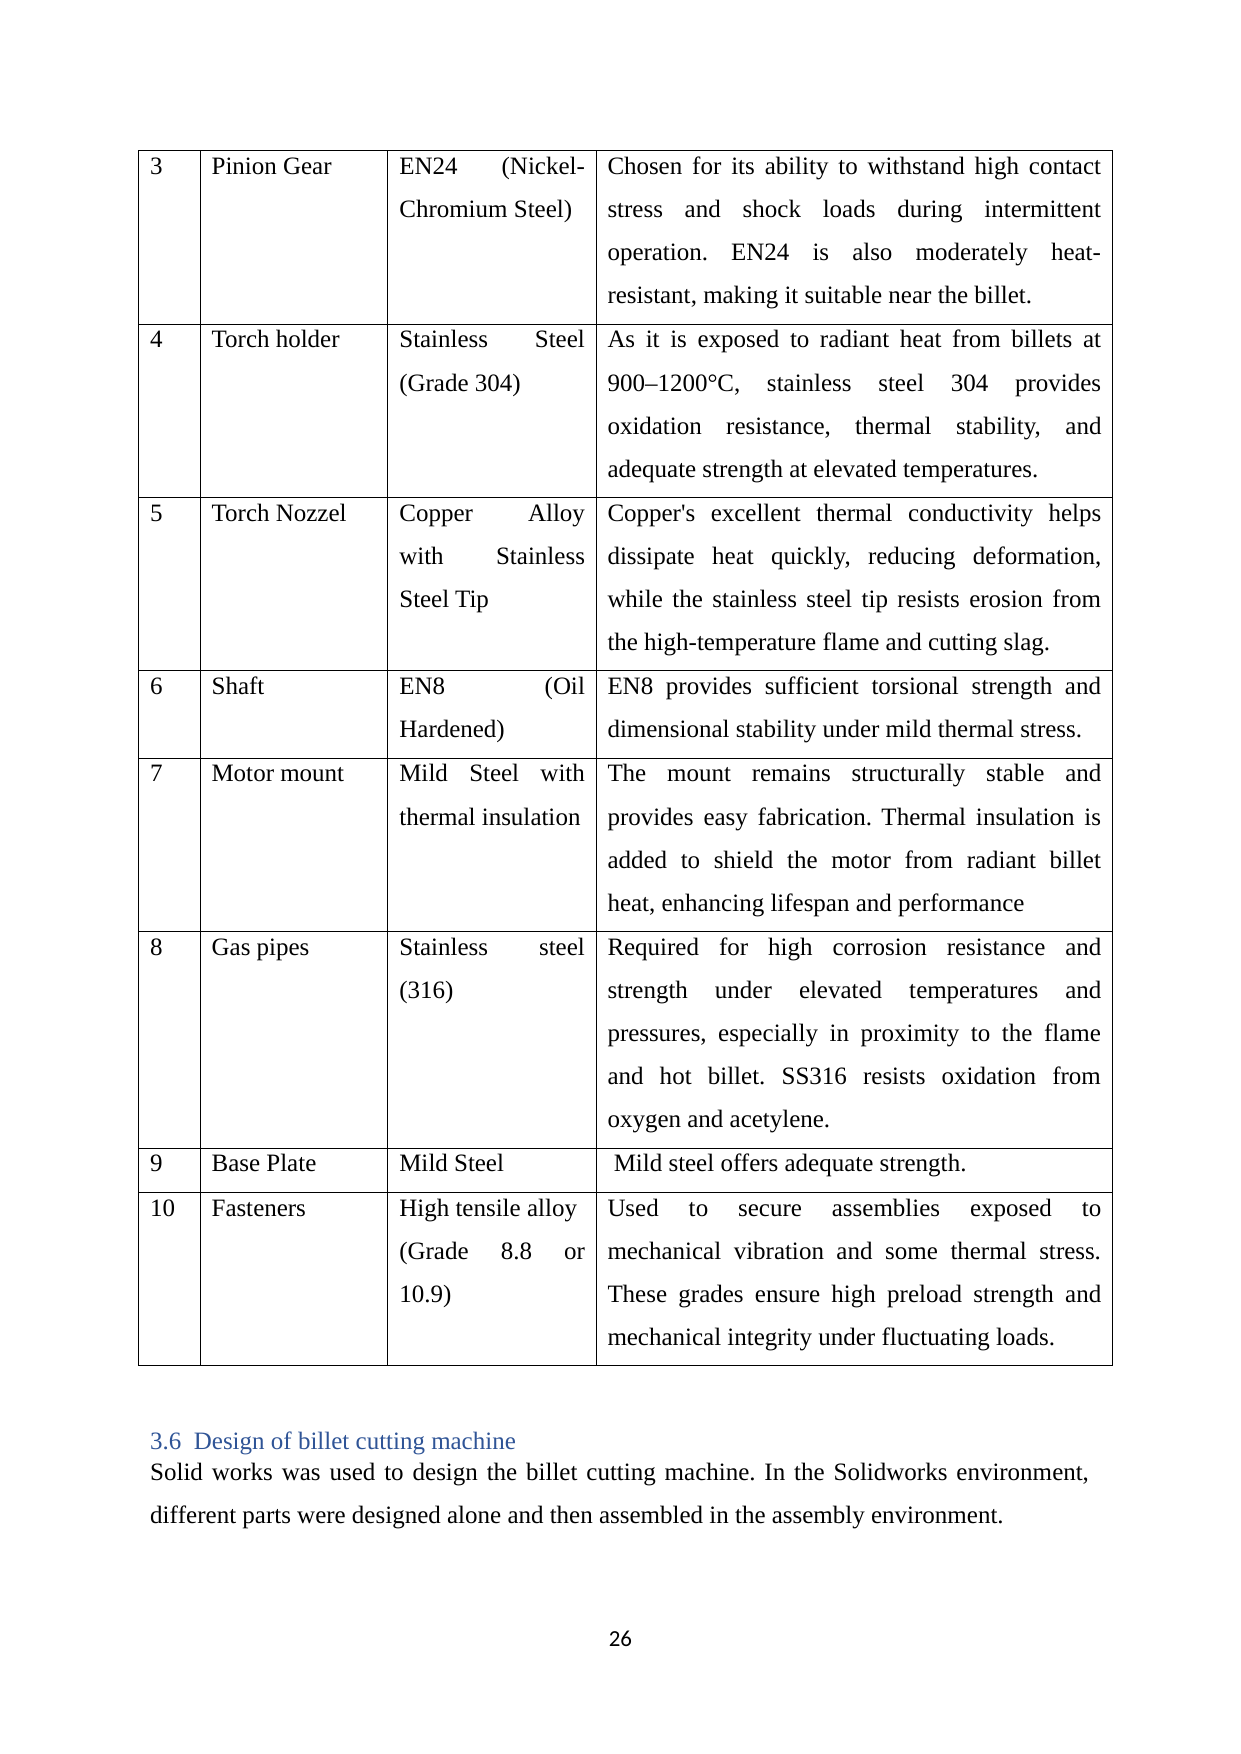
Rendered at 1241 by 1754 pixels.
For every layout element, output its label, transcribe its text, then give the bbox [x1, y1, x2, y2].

table_cell Shaft [201, 671, 387, 757]
table_cell As it is exposed to radiant heat from billets at 900–1200°C, stainless steel 304 provides oxidation resistance, thermal stability, and adequate strength at elevated temperatures. [597, 325, 1112, 497]
table_cell 4 [139, 325, 200, 497]
table_cell Mild Steel [388, 1149, 596, 1192]
table_cell 9 [139, 1149, 200, 1192]
table_cell Required for high corrosion resistance and strength under elevated temperatures and pressures, especially in proximity to the flame and hot billet. SS316 resists oxidation from oxygen and acetylene. [597, 932, 1112, 1147]
table_cell Stainless Steel (Grade 304) [388, 325, 596, 497]
table_cell Chosen for its ability to withstand high contact stress and shock loads during intermittent operation. EN24 is also moderately heat-resistant, making it suitable near the billet. [597, 151, 1112, 323]
text Solid works was used to design the billet cutting machine. In the Solidworks environment, different parts were designed alone and then assembled in the assembly environment. [150, 1457, 1090, 1529]
table_cell Mild steel offers adequate strength. [597, 1149, 1112, 1192]
table_cell EN8 provides sufficient torsional strength and dimensional stability under mild thermal stress. [597, 671, 1112, 757]
subtitle 3.6 Design of billet cutting machine [150, 1426, 1090, 1454]
table_cell Torch holder [201, 325, 387, 497]
table_cell 7 [139, 759, 200, 931]
table_cell Copper's excellent thermal conductivity helps dissipate heat quickly, reducing deformation, while the stainless steel tip resists erosion from the high-temperature flame and cutting slag. [597, 498, 1112, 670]
table_cell The mount remains structurally stable and provides easy fabrication. Thermal insulation is added to shield the motor from radiant billet heat, enhancing lifespan and performance [597, 759, 1112, 931]
table_cell 6 [139, 671, 200, 757]
table_cell Stainless steel (316) [388, 932, 596, 1147]
table_cell Mild Steel with thermal insulation [388, 759, 596, 931]
table_cell Used to secure assemblies exposed to mechanical vibration and some thermal stress. These grades ensure high preload strength and mechanical integrity under fluctuating loads. [597, 1193, 1112, 1365]
table_cell Fasteners [201, 1193, 387, 1365]
table_cell 10 [139, 1193, 200, 1365]
table_cell 8 [139, 932, 200, 1147]
table_cell 5 [139, 498, 200, 670]
table_cell EN24 (Nickel-Chromium Steel) [388, 151, 596, 323]
table_cell EN8 (Oil Hardened) [388, 671, 596, 757]
table_cell Pinion Gear [201, 151, 387, 323]
table_cell Gas pipes [201, 932, 387, 1147]
table_cell Copper Alloy with Stainless Steel Tip [388, 498, 596, 670]
table_cell Motor mount [201, 759, 387, 931]
table_cell Torch Nozzel [201, 498, 387, 670]
table_cell Base Plate [201, 1149, 387, 1192]
table_cell 3 [139, 151, 200, 323]
table_cell High tensile alloy (Grade 8.8 or 10.9) [388, 1193, 596, 1365]
